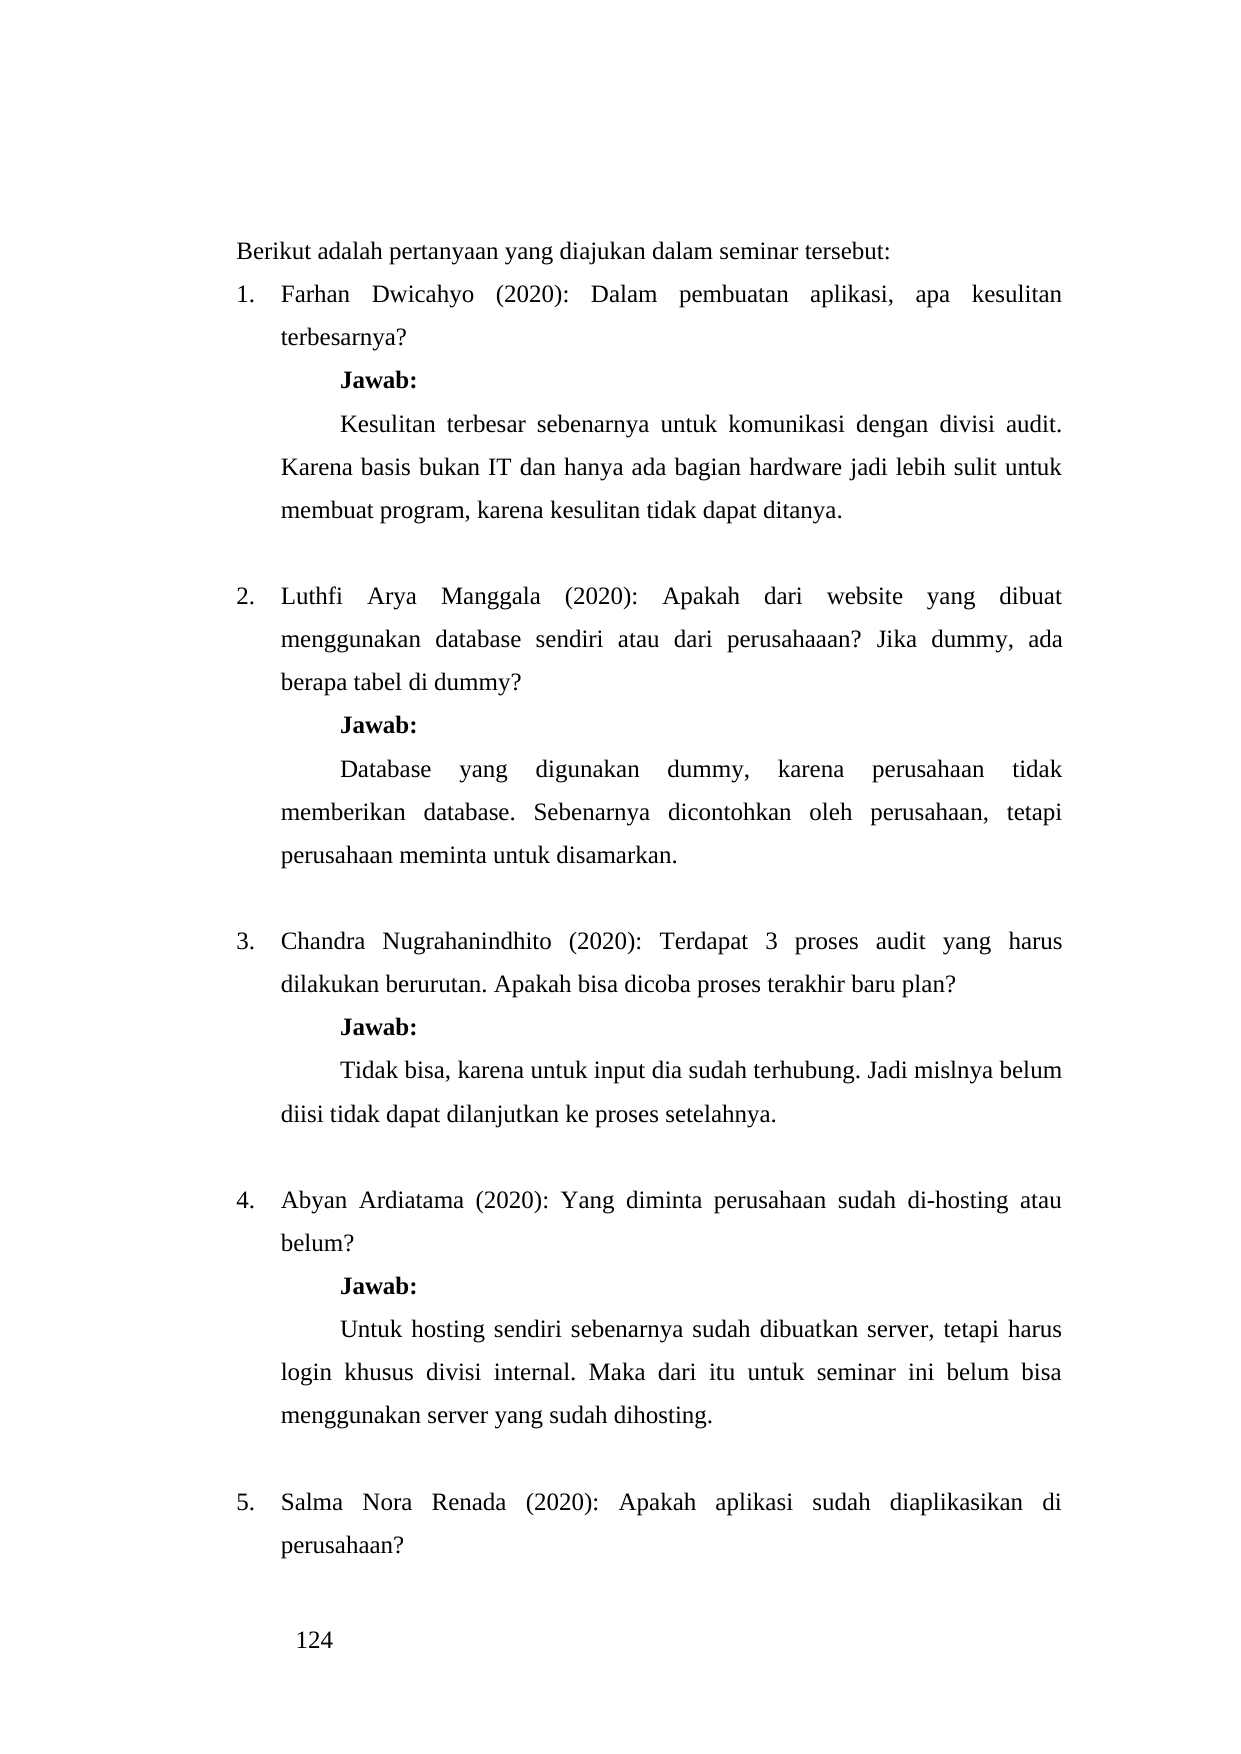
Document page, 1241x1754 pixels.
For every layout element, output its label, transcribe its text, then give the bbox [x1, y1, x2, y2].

text Database yang digunakan dummy, karena perusahaan tidak memberikan database. Sebenarnya dicontohkan oleh perusahaan, tetapi perusahaan meminta untuk disamarkan. [281, 754, 1063, 869]
text Berikut adalah pertanyaan yang diajukan dalam seminar tersebut: [236, 236, 1063, 265]
list Chandra Nugrahanindhito (2020): Terdapat 3 proses audit yang harus dilakukan berurutan. Apakah bisa dicoba proses terakhir baru plan? [236, 926, 1063, 998]
text Jawab: [281, 366, 1063, 394]
text Untuk hosting sendiri sebenarnya sudah dibuatkan server, tetapi harus login khusus divisi internal. Maka dari itu untuk seminar ini belum bisa menggunakan server yang sudah dihosting. [281, 1314, 1063, 1429]
text Jawab: [281, 1012, 1063, 1041]
text Jawab: [281, 711, 1063, 739]
list Salma Nora Renada (2020): Apakah aplikasi sudah diaplikasikan di perusahaan? [236, 1487, 1063, 1559]
text Jawab: [281, 1271, 1063, 1300]
list Luthfi Arya Manggala (2020): Apakah dari website yang dibuat menggunakan database sendiri atau dari perusahaaan? Jika dummy, ada berapa tabel di dummy? [236, 581, 1063, 696]
list Abyan Ardiatama (2020): Yang diminta perusahaan sudah di-hosting atau belum? [236, 1185, 1063, 1257]
text Tidak bisa, karena untuk input dia sudah terhubung. Jadi mislnya belum diisi tidak dapat dilanjutkan ke proses setelahnya. [281, 1056, 1063, 1127]
list Farhan Dwicahyo (2020): Dalam pembuatan aplikasi, apa kesulitan terbesarnya? [236, 279, 1063, 351]
text Kesulitan terbesar sebenarnya untuk komunikasi dengan divisi audit. Karena basis bukan IT dan hanya ada bagian hardware jadi lebih sulit untuk membuat program, karena kesulitan tidak dapat ditanya. [281, 409, 1063, 524]
